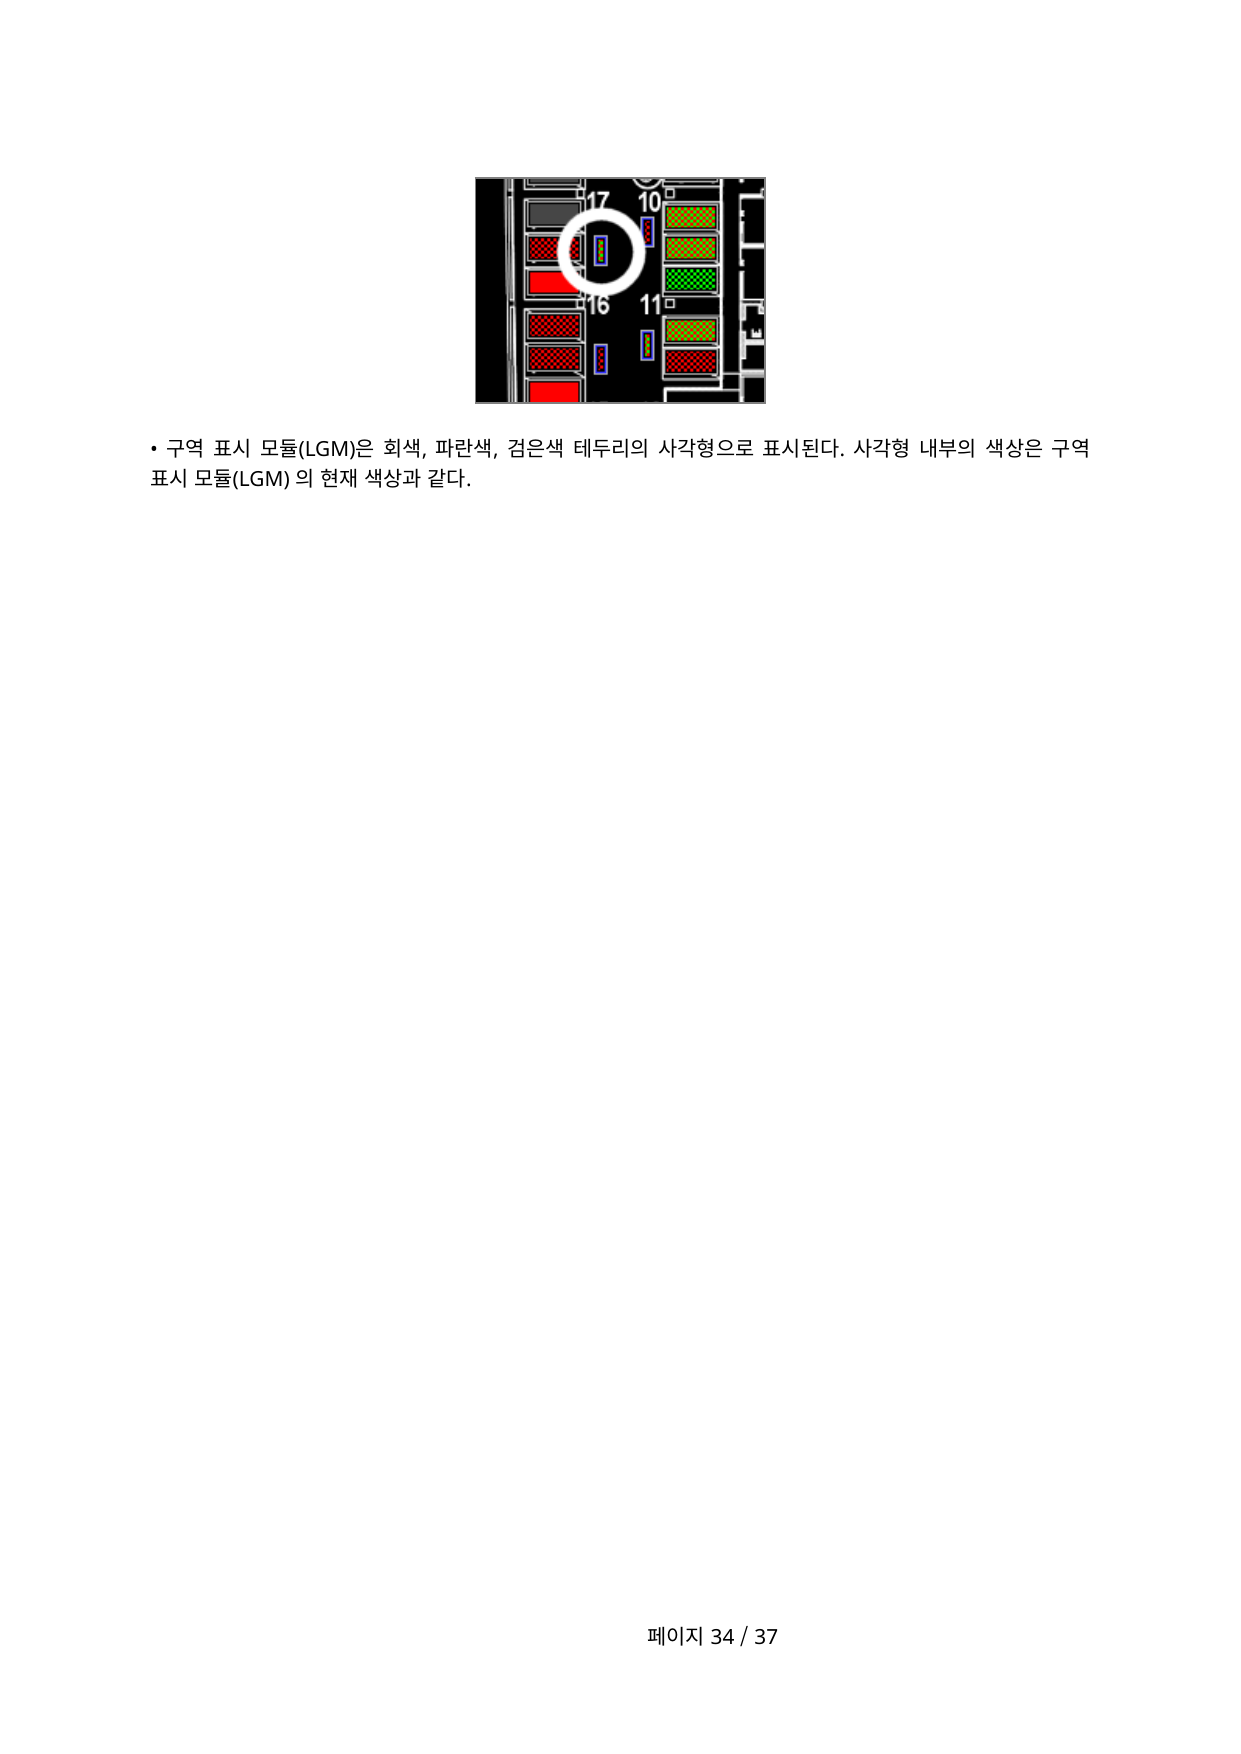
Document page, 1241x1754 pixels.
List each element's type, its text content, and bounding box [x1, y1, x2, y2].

picture [476, 179, 764, 402]
text • 구역 표시 모듈(LGM)은 회색, 파란색, 검은색 테두리의 사각형으로 표시된다. 사각형 내부의 색상은 구역 표시 모듈(LGM) 의 현재 색상과 같다. [150, 432, 1090, 493]
